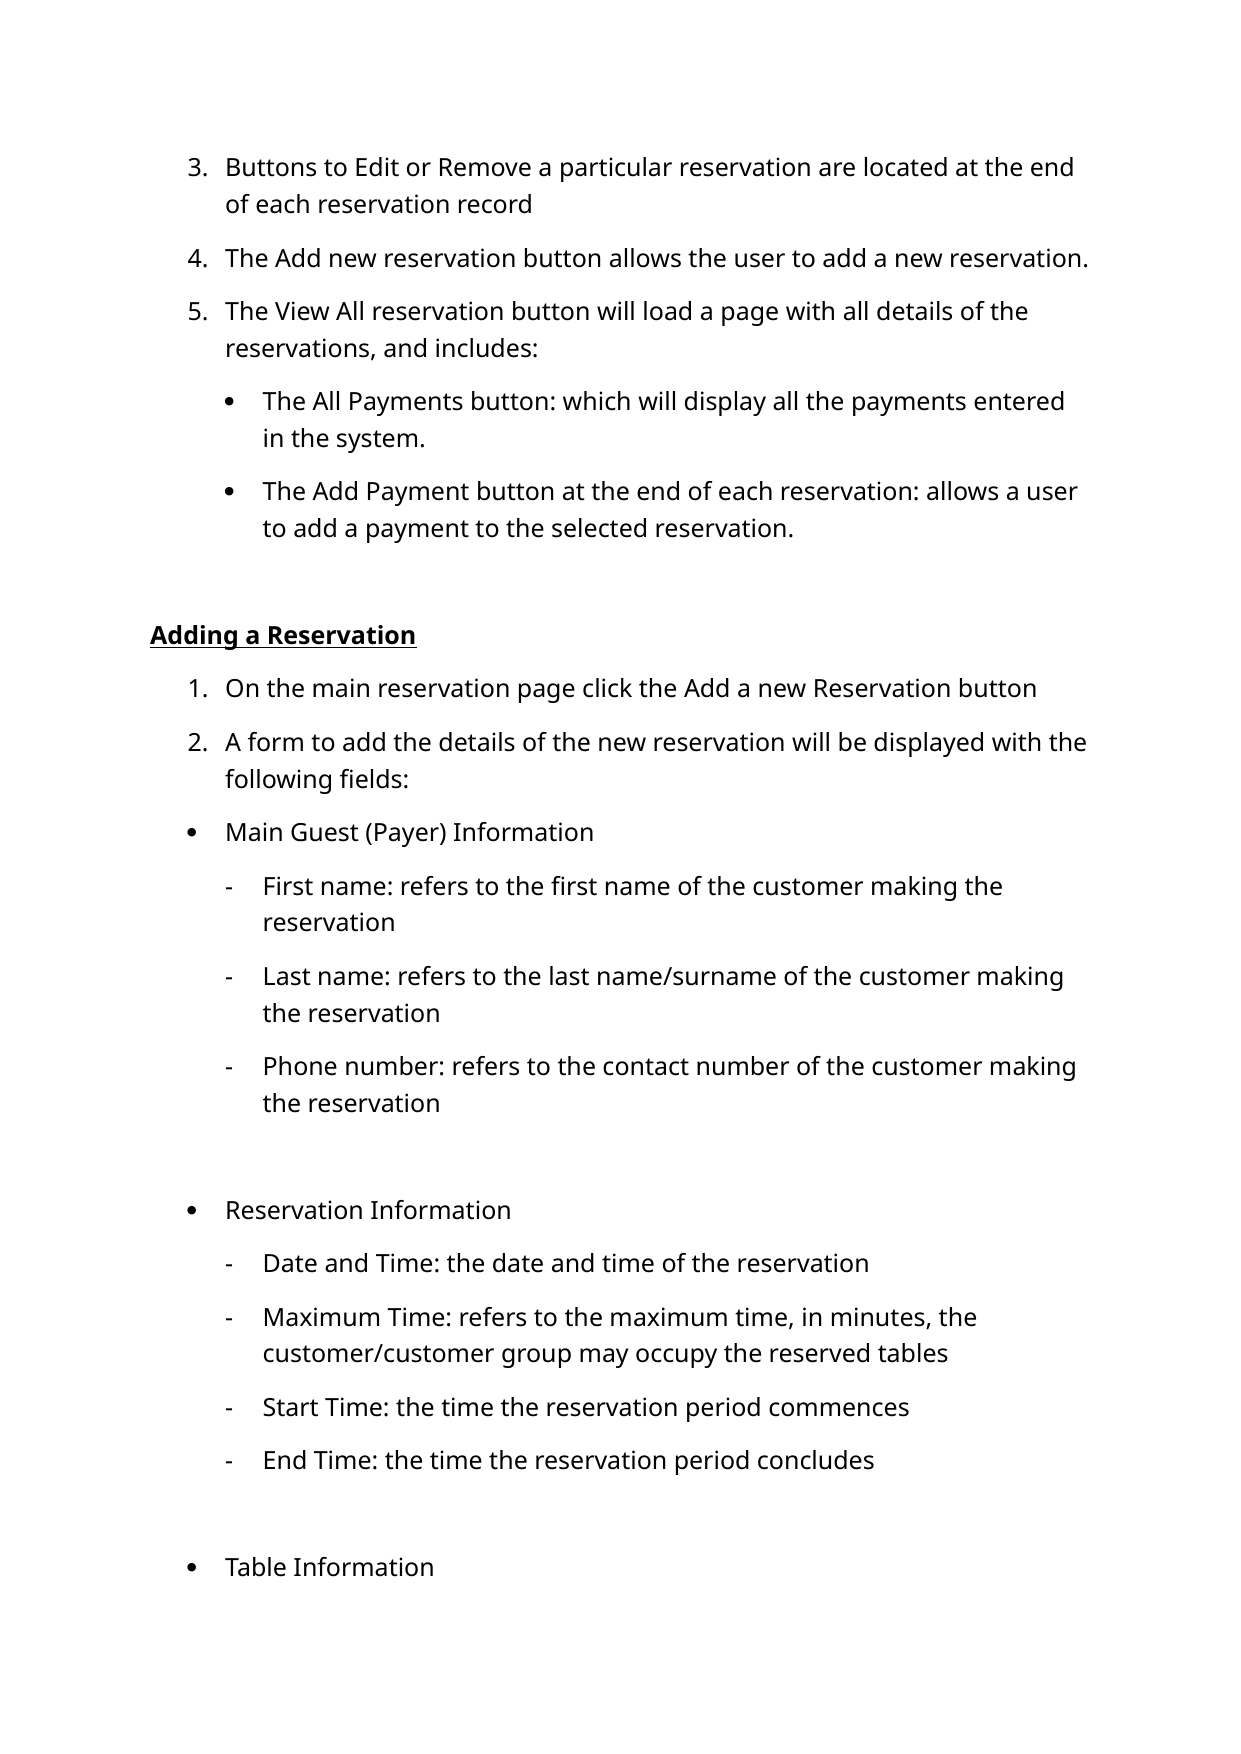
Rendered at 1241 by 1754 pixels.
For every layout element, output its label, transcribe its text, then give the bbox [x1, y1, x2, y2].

list Last name: refers to the last name/surname of the customer making the reservation [225, 958, 1090, 1029]
list Phone number: refers to the contact number of the customer making the reservation [225, 1049, 1090, 1119]
list End Time: the time the reservation period concludes [225, 1443, 1090, 1477]
list Reservation Information [187, 1192, 1090, 1226]
list Date and Time: the date and time of the reservation [225, 1246, 1090, 1280]
list The Add Payment button at the end of each reservation: allows a user to add a payment to the selected reservation. [225, 474, 1090, 545]
list The View All reservation button will load a page with all details of the reservations, and includes: [187, 294, 1090, 364]
list A form to add the details of the new reservation will be displayed with the following fields: [187, 724, 1090, 795]
list Buttons to Edit or Remove a particular reservation are located at the end of each reservation record [187, 150, 1090, 221]
list On the main reservation page click the Add a new Reservation button [187, 671, 1090, 705]
list Maximum Time: refers to the maximum time, in minutes, the customer/customer group may occupy the reserved tables [225, 1299, 1090, 1370]
list Main Guest (Payer) Information [187, 815, 1090, 849]
list First name: refers to the first name of the customer making the reservation [225, 868, 1090, 939]
list Table Information [187, 1550, 1090, 1584]
list The All Payments button: which will display all the payments entered in the system. [225, 384, 1090, 455]
list Start Time: the time the reservation period commences [225, 1389, 1090, 1423]
list The Add new reservation button allows the user to add a new reservation. [187, 240, 1090, 274]
text Adding a Reservation [150, 618, 1090, 652]
